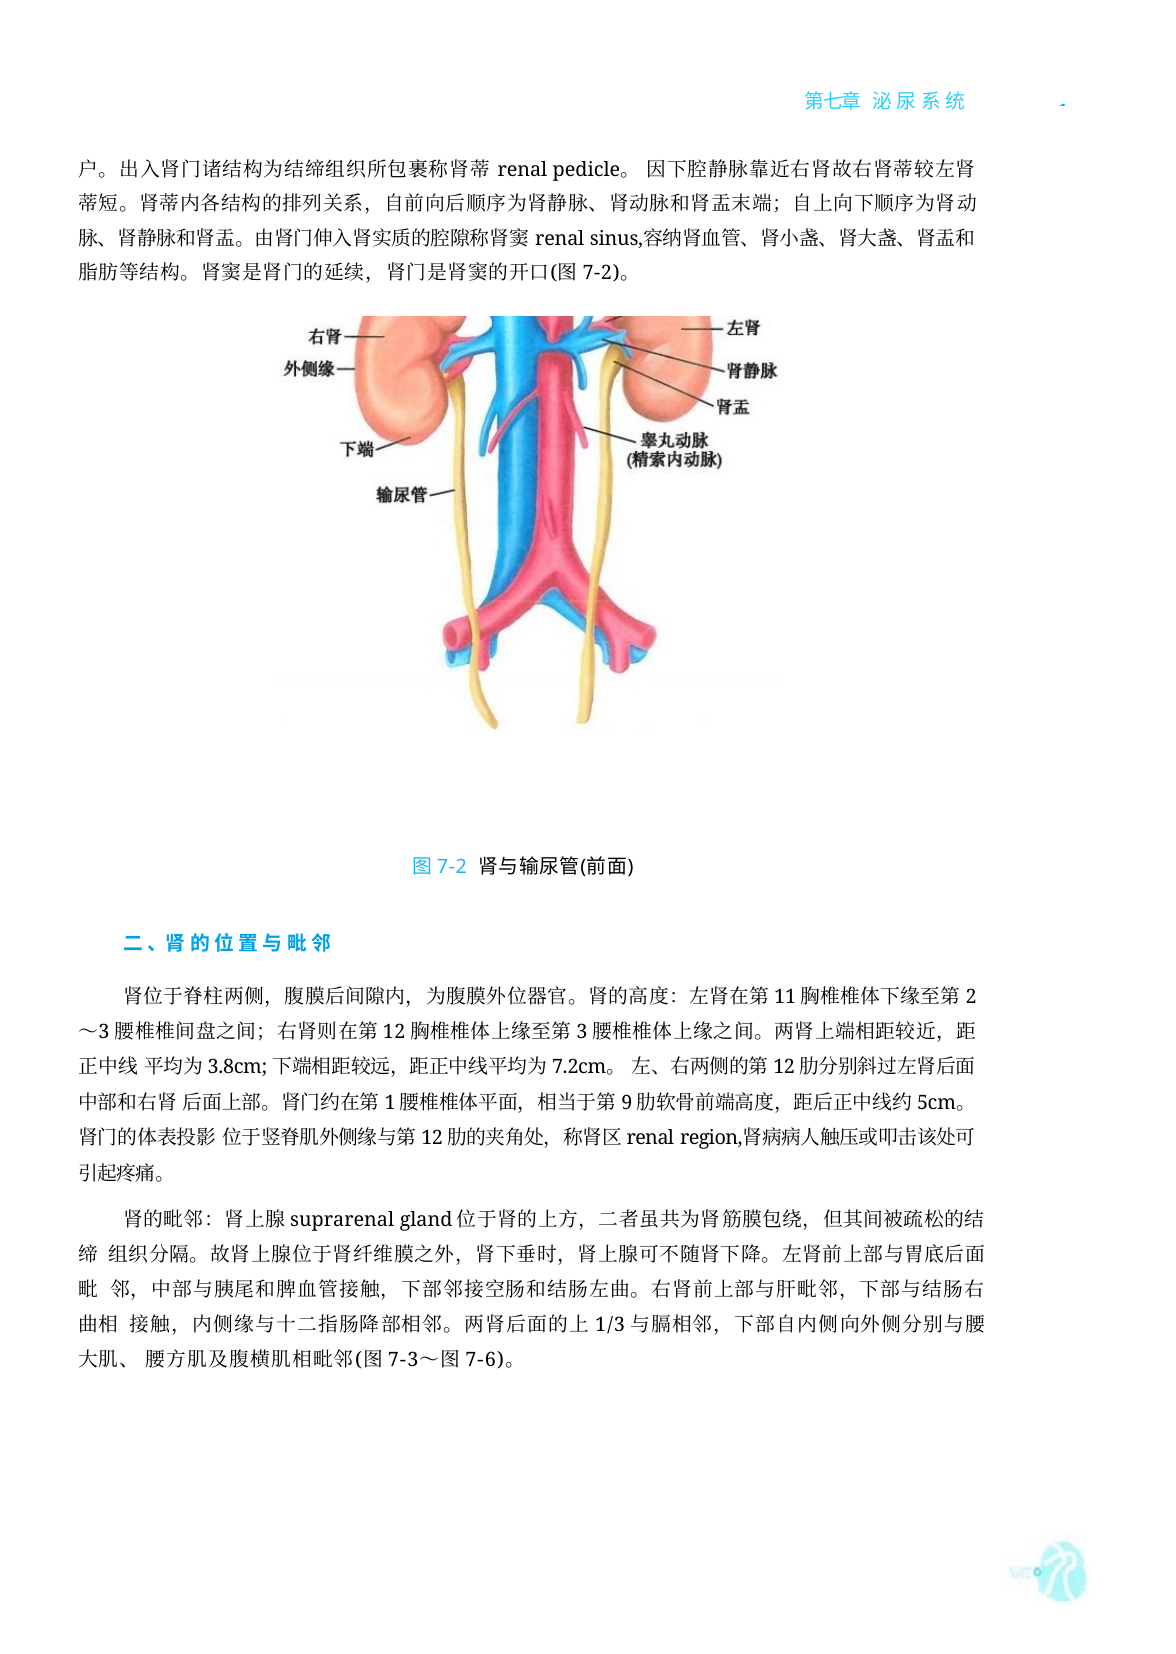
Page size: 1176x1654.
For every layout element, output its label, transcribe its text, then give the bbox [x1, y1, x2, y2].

text 第七章 泌 尿 系 统 [804, 88, 1092, 114]
text 肾的毗邻：肾上腺suprarenal gland位于肾的上方，二者虽共为肾筋膜包绕，但其间被疏松的结缔 组织分隔。故肾上腺位于肾纤维膜之外，肾下垂时，肾上腺可不随肾下降。左肾前上部与胃底后面毗 邻，中部与胰尾和脾血管接触，下部邻接空肠和结肠左曲。右肾前上部与肝毗邻，下部与结肠右曲相 接触，内侧缘与十二指肠降部相邻。两肾后面的上1/3与膈相邻，下部自内侧向外侧分别与腰大肌、 腰方肌及腹横肌相毗邻(图7-3～图7-6)。 [78, 1204, 985, 1372]
text 户。出入肾门诸结构为结缔组织所包裹称肾蒂 renal pedicle。 因下腔静脉靠近右肾故右肾蒂较左肾 蒂短。肾蒂内各结构的排列关系，自前向后顺序为肾静脉、肾动脉和肾盂末端；自上向下顺序为肾动 脉、肾静脉和肾盂。由肾门伸入肾实质的腔隙称肾窦renal sinus,容纳肾血管、肾小盏、肾大盏、肾盂和 脂肪等结构。肾窦是肾门的延续，肾门是肾窦的开口(图7-2)。 [78, 154, 977, 285]
text 二 、肾 的 位 置 与 毗 邻 [123, 929, 1092, 956]
text 图7-2 肾与输尿管(前面) [412, 852, 1092, 879]
picture [271, 316, 785, 735]
text 肾位于脊柱两侧，腹膜后间隙内，为腹膜外位器官。肾的高度：左肾在第11胸椎椎体下缘至第2～3 腰椎椎间盘之间；右肾则在第12胸椎椎体上缘至第3腰椎椎体上缘之间。两肾上端相距较近，距正中线 平均为3.8cm; 下端相距较远，距正中线平均为7.2cm。 左、右两侧的第12肋分别斜过左肾后面中部和右肾 后面上部。肾门约在第1腰椎椎体平面，相当于第9肋软骨前端高度，距后正中线约5cm。 肾门的体表投影 位于竖脊肌外侧缘与第12肋的夹角处，称肾区renal region,肾病病人触压或叩击该处可引起疼痛。 [78, 980, 976, 1186]
picture [1004, 1532, 1092, 1605]
